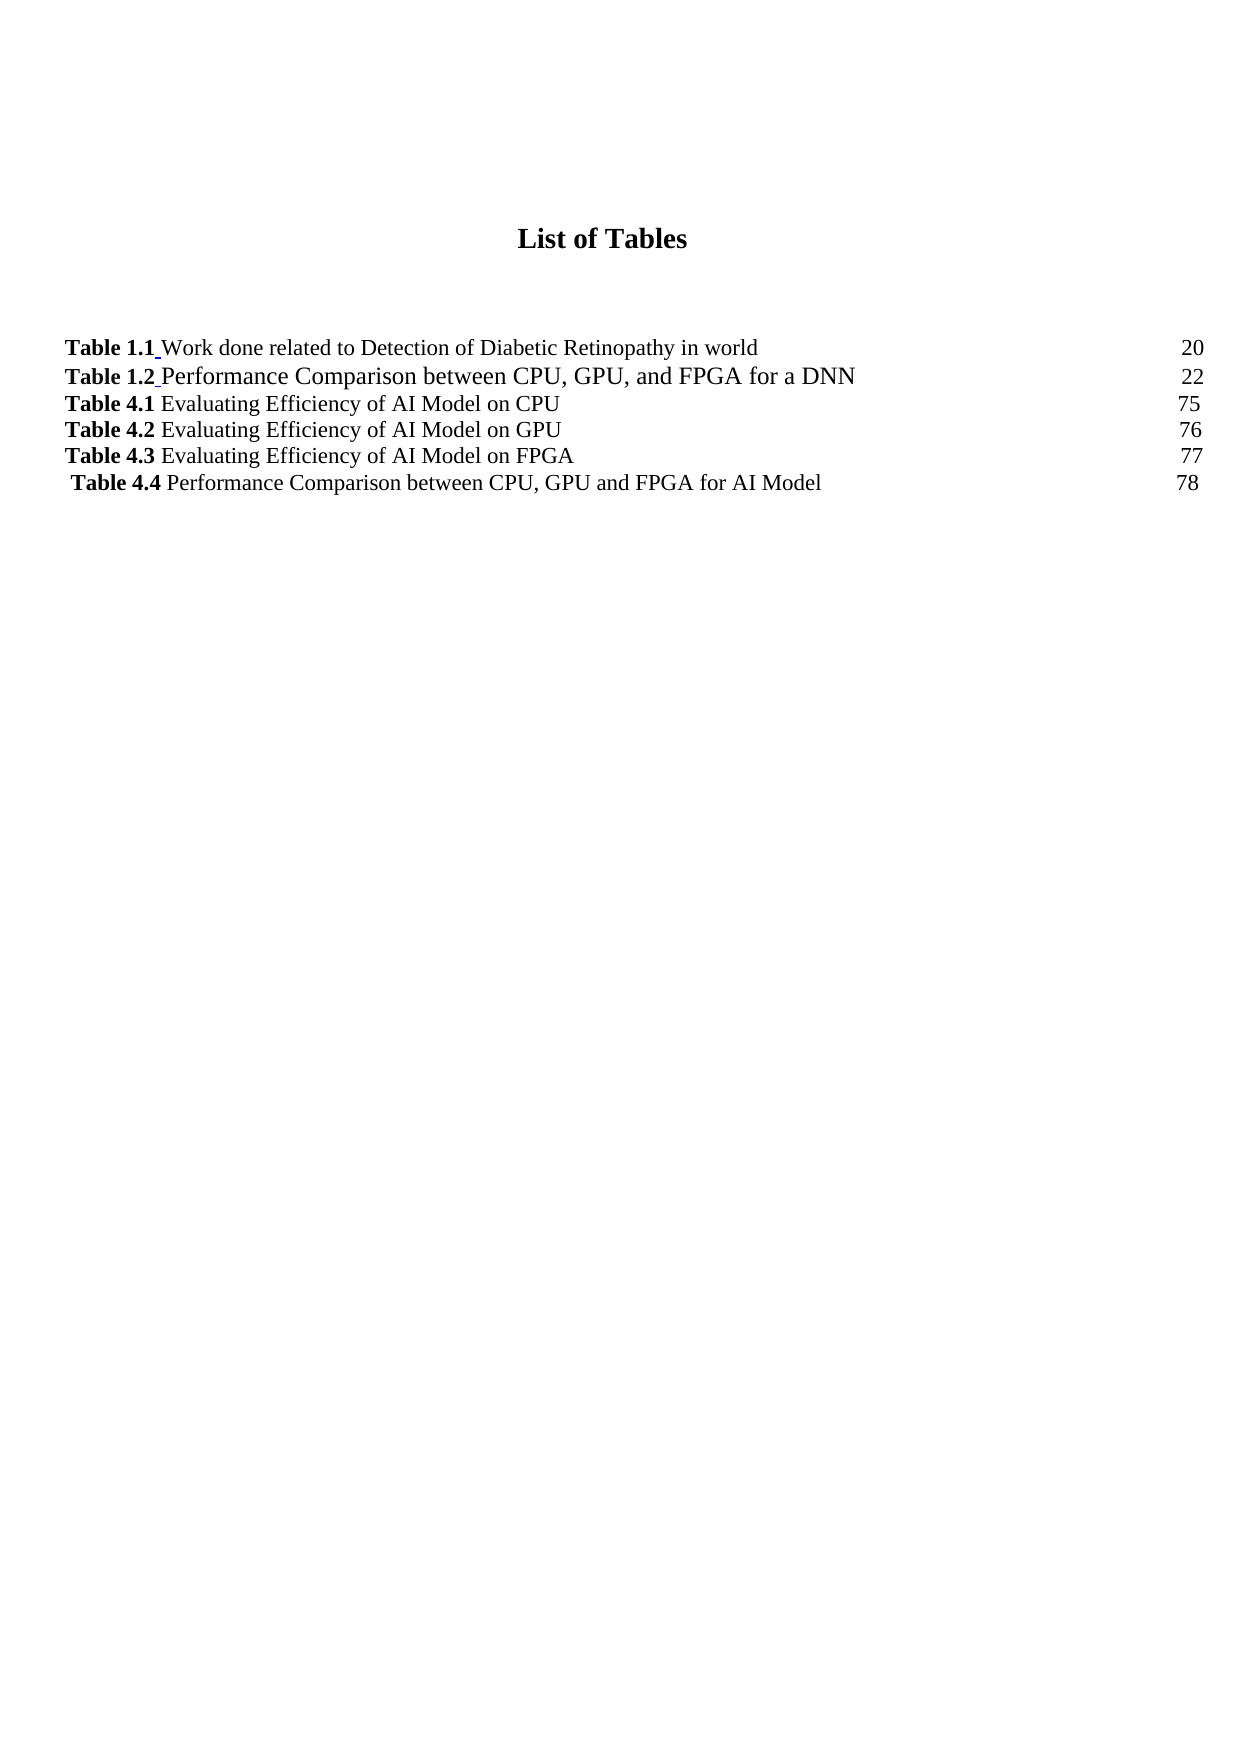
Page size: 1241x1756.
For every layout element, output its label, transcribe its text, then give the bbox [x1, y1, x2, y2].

text Table 4.4 Performance Comparison between CPU, GPU and FPGA for AI Model 78 [64, 469, 1205, 495]
text Table 4.3 Evaluating Efficiency of AI Model on FPGA 77 [64, 442, 1205, 469]
text Table 4.1 Evaluating Efficiency of AI Model on CPU 75 [64, 389, 1205, 416]
text Table 1.1 Work done related to Detection of Diabetic Retinopathy in world 20 [64, 334, 1205, 361]
text Table 1.2 Performance Comparison between CPU, GPU, and FPGA for a DNN 22 [64, 361, 1205, 389]
text List of Tables [64, 221, 1205, 254]
text Table 4.2 Evaluating Efficiency of AI Model on GPU 76 [64, 416, 1205, 442]
